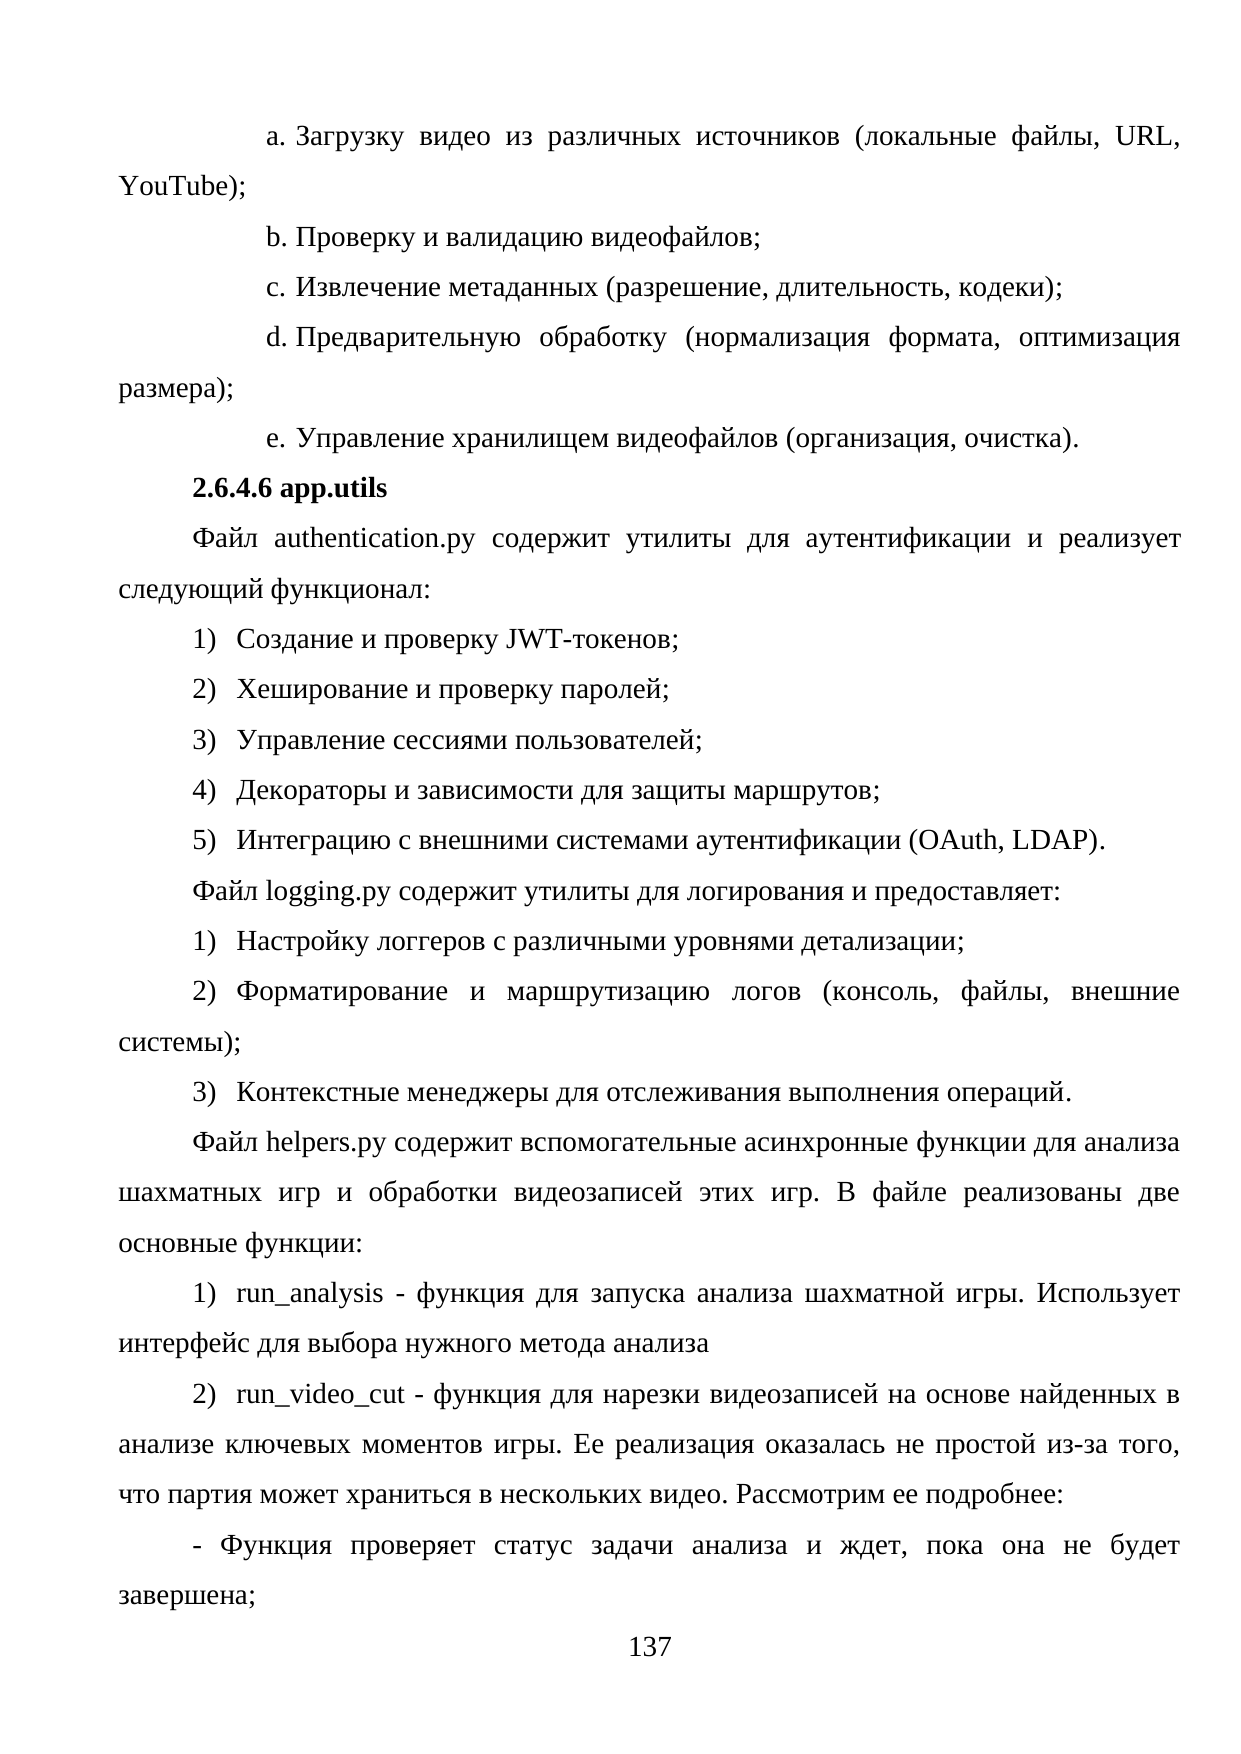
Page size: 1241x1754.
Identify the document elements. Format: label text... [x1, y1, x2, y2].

list Проверку и валидацию видеофайлов; [118, 219, 1181, 252]
list Управление хранилищем видеофайлов (организация, очистка). [118, 420, 1181, 453]
list Управление сессиями пользователей; [118, 722, 1181, 755]
list Создание и проверку JWT-токенов; [118, 621, 1181, 655]
list Декораторы и зависимости для защиты маршрутов; [118, 772, 1181, 806]
list run_analysis - функция для запуска анализа шахматной игры. Использует интерфейс для выбора нужного метода анализа [118, 1275, 1181, 1359]
list run_video_cut - функция для нарезки видеозаписей на основе найденных в анализе ключевых моментов игры. Ее реализация оказалась не простой из-за того, что партия может храниться в нескольких видео. Рассмотрим ее подробнее: [118, 1376, 1181, 1510]
text Файл helpers.py содержит вспомогательные асинхронные функции для анализа шахматных игр и обработки видеозаписей этих игр. В файле реализованы две основные функции: [118, 1124, 1181, 1258]
subtitle 2.6.4.6 app.utils [118, 470, 1181, 504]
list Загрузку видео из различных источников (локальные файлы, URL, YouTube); [118, 118, 1181, 202]
list Настройку логгеров с различными уровнями детализации; [118, 923, 1181, 957]
list Извлечение метаданных (разрешение, длительность, кодеки); [118, 269, 1181, 303]
list Контекстные менеджеры для отслеживания выполнения операций. [118, 1074, 1181, 1107]
list Форматирование и маршрутизацию логов (консоль, файлы, внешние системы); [118, 973, 1181, 1057]
text Файл authentication.py содержит утилиты для аутентификации и реализует следующий функционал: [118, 521, 1181, 604]
text Файл logging.py содержит утилиты для логирования и предоставляет: [118, 873, 1181, 906]
text - Функция проверяет статус задачи анализа и ждет, пока она не будет завершена; [118, 1527, 1181, 1611]
list Предварительную обработку (нормализация формата, оптимизация размера); [118, 319, 1181, 403]
list Интеграцию с внешними системами аутентификации (OAuth, LDAP). [118, 822, 1181, 856]
list Хеширование и проверку паролей; [118, 671, 1181, 705]
